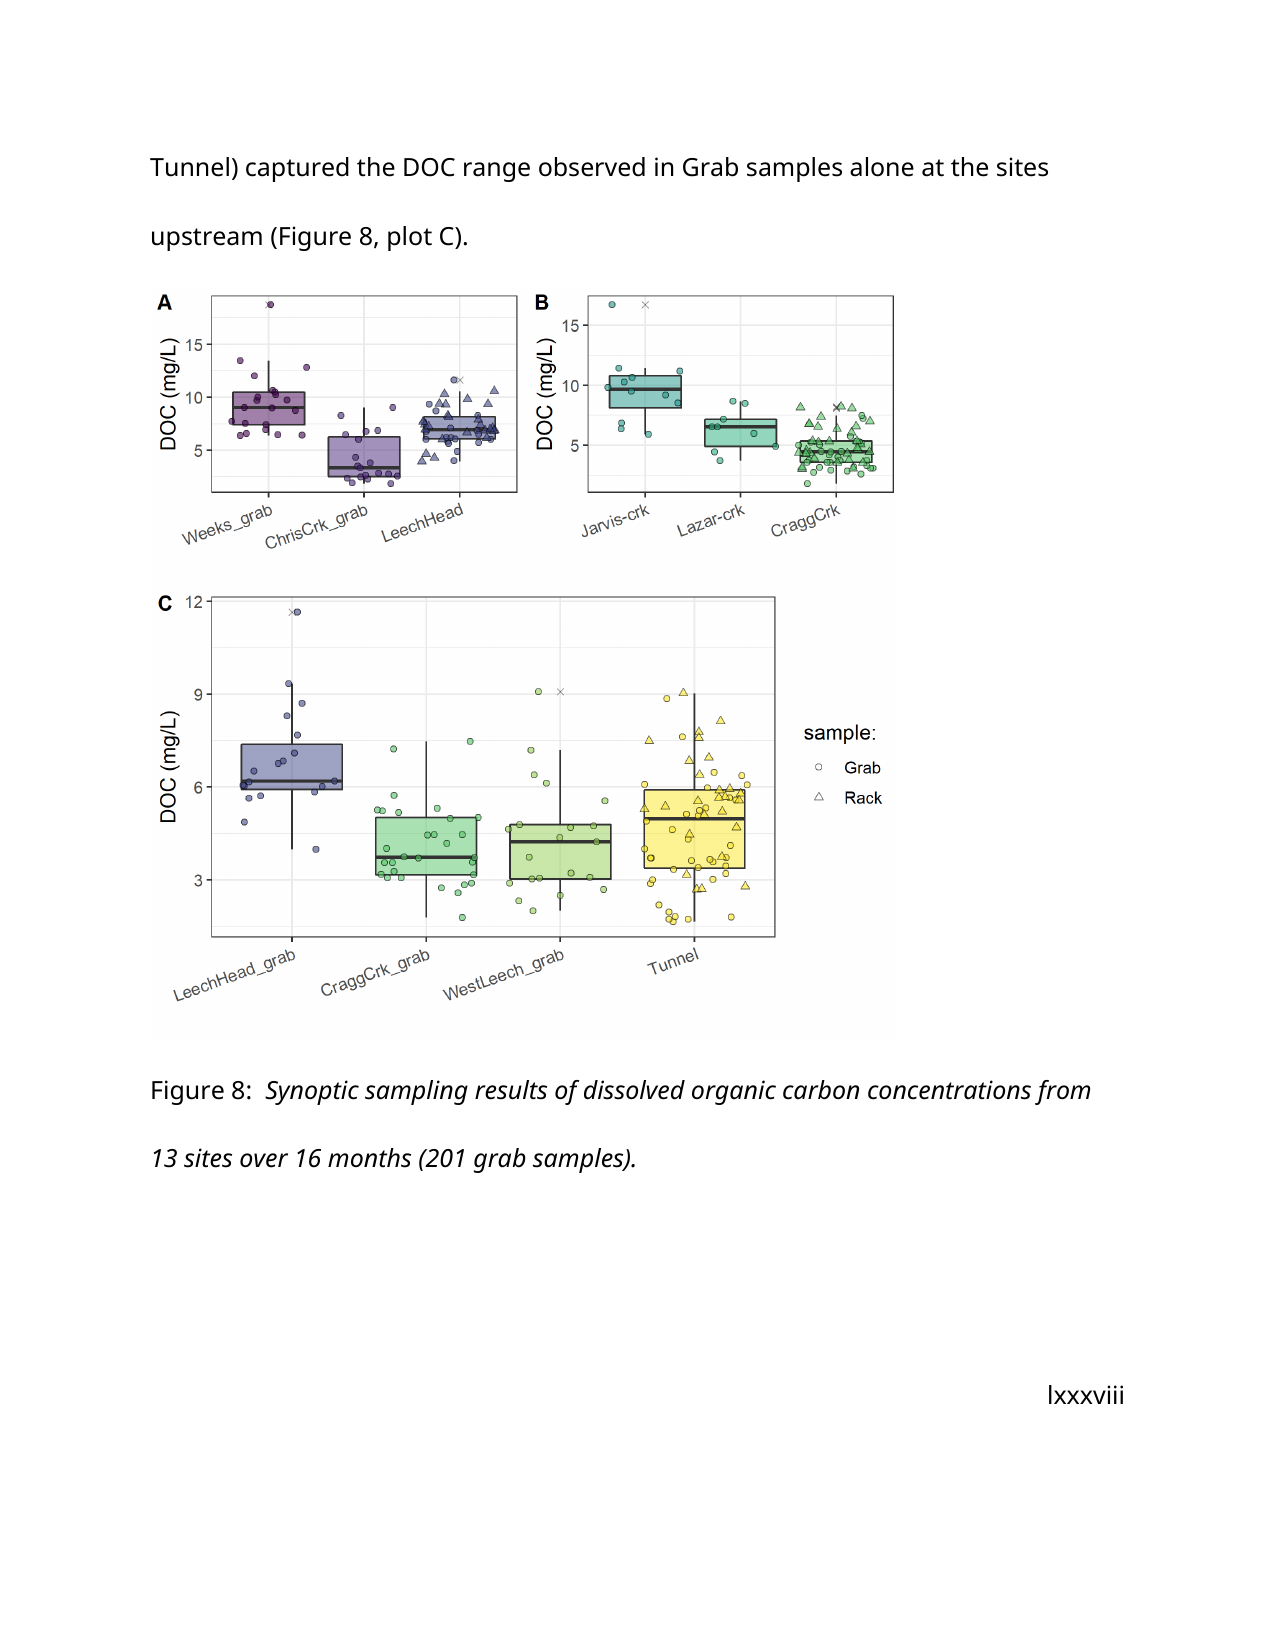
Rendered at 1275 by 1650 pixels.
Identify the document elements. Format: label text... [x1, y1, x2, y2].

picture [150, 286, 903, 1039]
text Figure 8: Synoptic sampling results of dissolved organic carbon concentrations from 13 sites over 16 months (201 grab samples). [150, 1073, 1125, 1175]
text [150, 150, 1125, 252]
